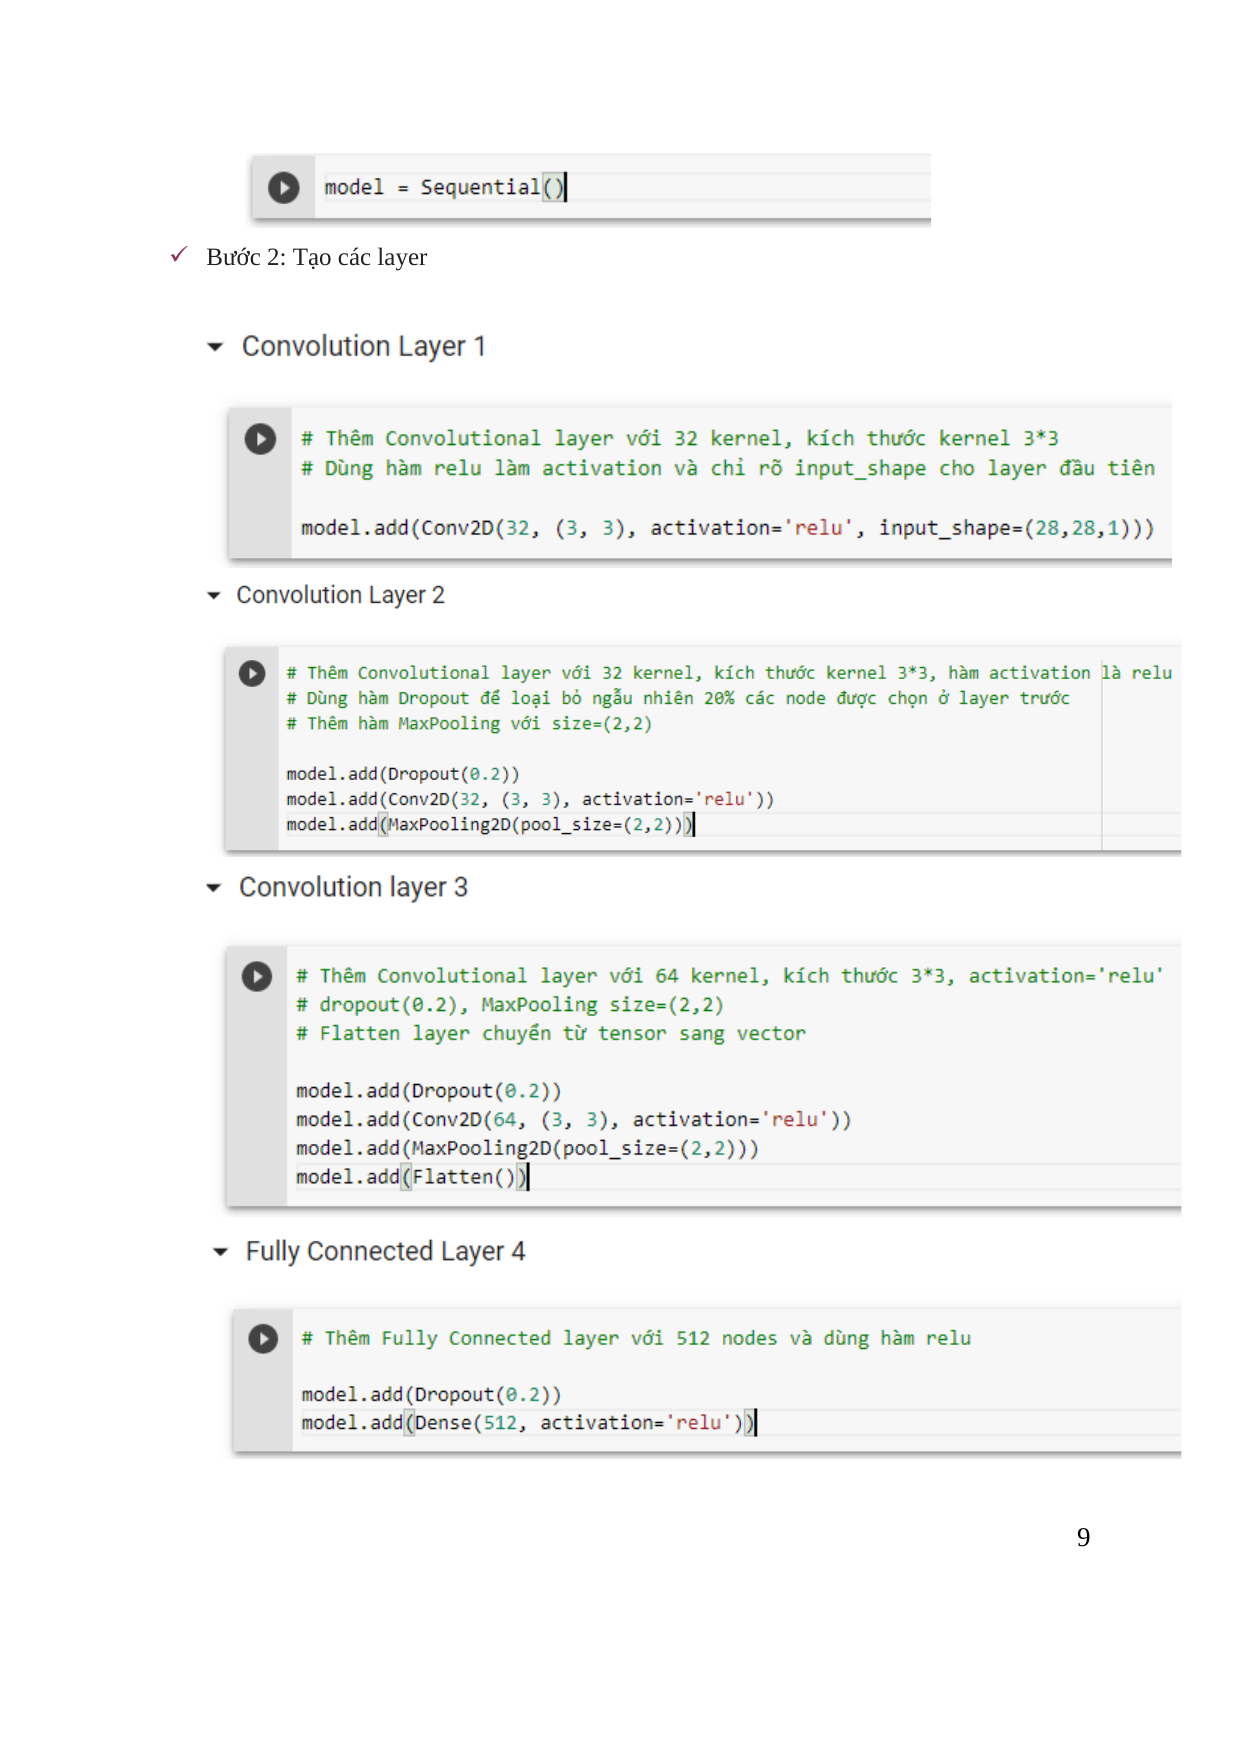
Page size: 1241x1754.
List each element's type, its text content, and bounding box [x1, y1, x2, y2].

picture [245, 153, 932, 228]
picture [206, 872, 1182, 1217]
picture [206, 1232, 1182, 1459]
list Bước 2: Tạo các layer [169, 242, 1090, 271]
picture [206, 583, 1182, 857]
picture [206, 331, 1172, 568]
